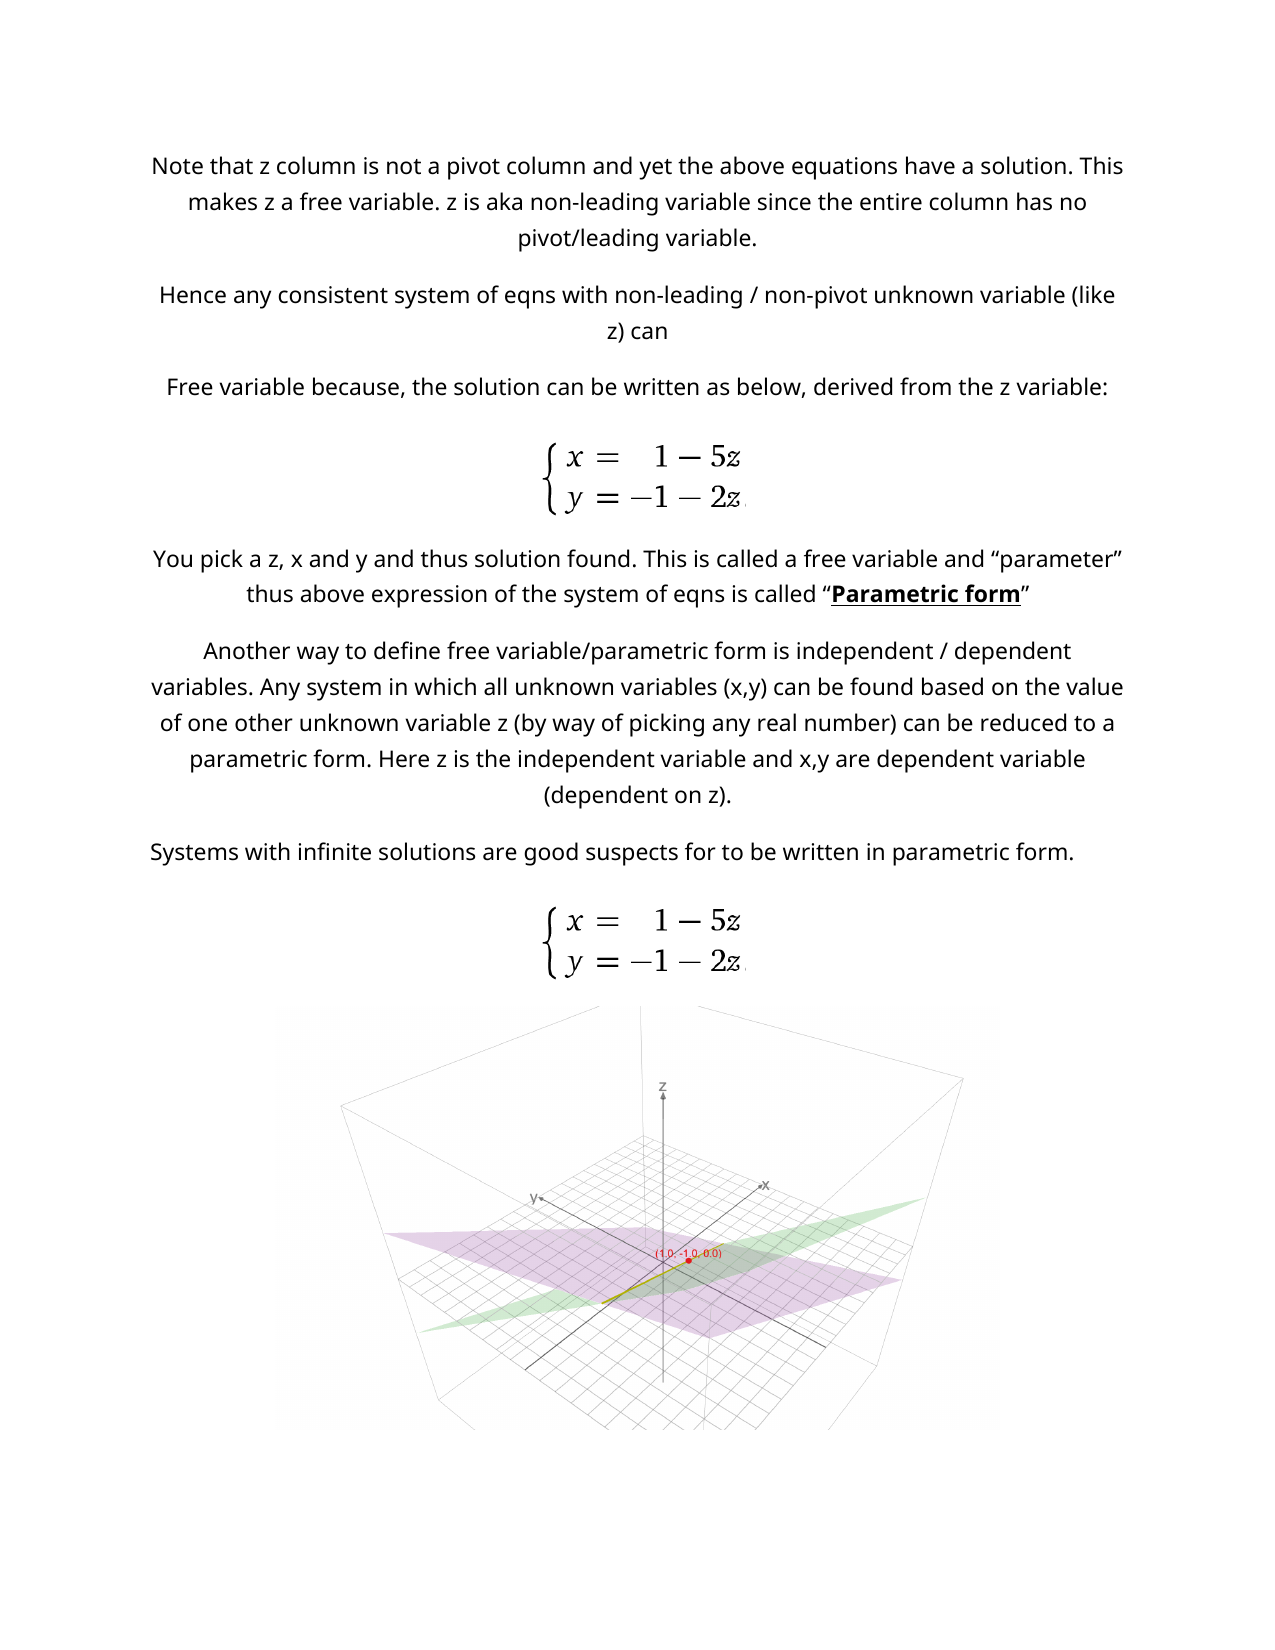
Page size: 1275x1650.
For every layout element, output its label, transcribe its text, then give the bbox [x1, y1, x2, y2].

text Systems with infinite solutions are good suspects for to be written in parametric form. [150, 836, 1125, 867]
text You pick a z, x and y and thus solution found. This is called a free variable and “parameter” thus above expression of the system of eqns is called “Parametric form” [150, 542, 1125, 610]
text Free variable because, the solution can be written as below, derived from the z variable: [150, 371, 1125, 403]
picture [529, 892, 746, 982]
picture [529, 428, 746, 518]
text Hence any consistent system of eqns with non-leading / non-pivot unknown variable (like z) can [150, 279, 1125, 346]
text Note that z column is not a pivot column and yet the above equations have a solution. This makes z a free variable. z is aka non-leading variable since the entire column has no pivot/leading variable. [150, 150, 1125, 253]
text Another way to define free variable/parametric form is independent / dependent variables. Any system in which all unknown variables (x,y) can be found based on the value of one other unknown variable z (by way of picking any real number) can be reduced to a parametric form. Here z is the independent variable and x,y are dependent variable (dependent on z). [150, 635, 1125, 810]
picture [275, 1006, 1000, 1430]
